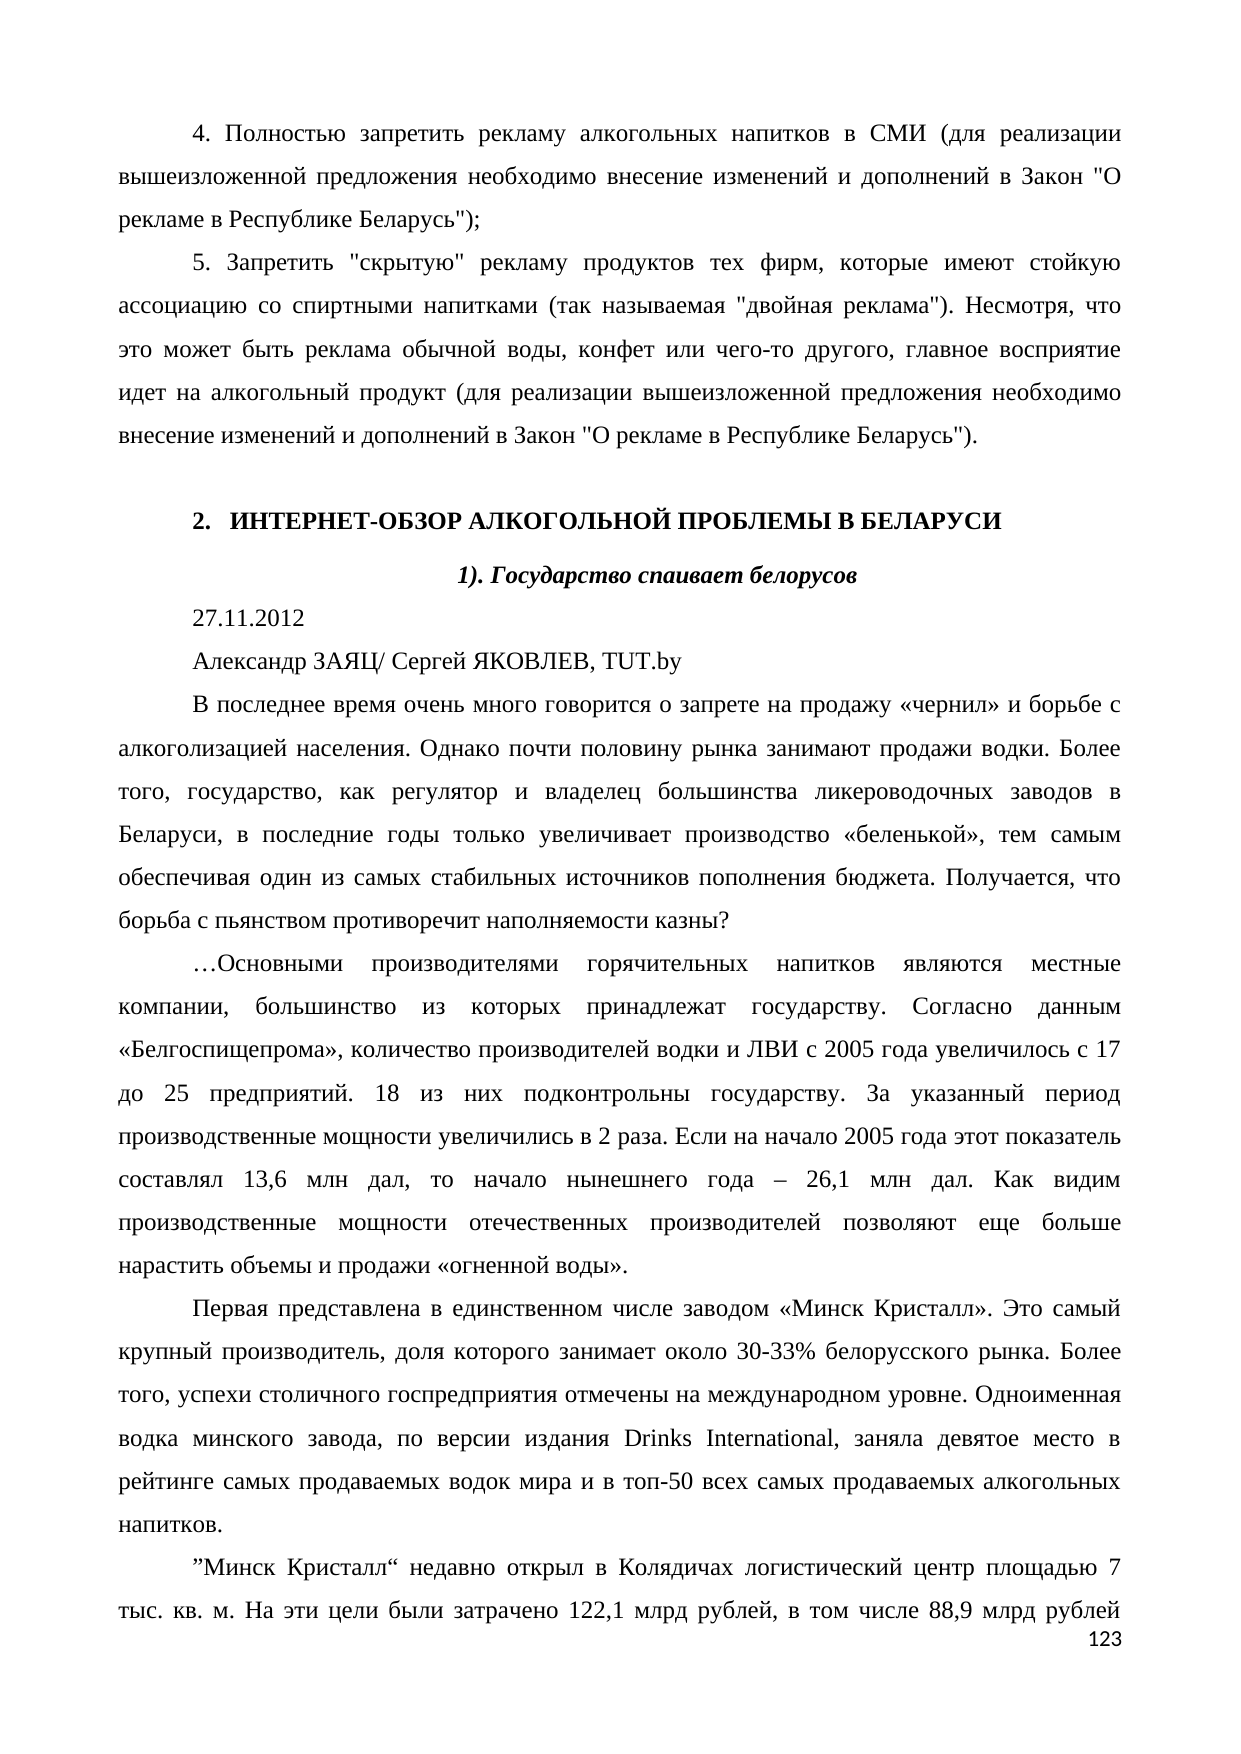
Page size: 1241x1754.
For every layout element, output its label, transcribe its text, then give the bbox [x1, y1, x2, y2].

text 1). Государство спаивает белорусов [118, 560, 1122, 589]
text 5. Запретить "скрытую" рекламу продуктов тех фирм, которые имеют стойкую ассоциацию со спиртными напитками (так называемая "двойная реклама"). Несмотря, что это может быть реклама обычной воды, конфет или чего-то другого, главное восприятие идет на алкогольный продукт (для реализации вышеизложенной предложения необходимо внесение изменений и дополнений в Закон "О рекламе в Республике Беларусь"). [118, 247, 1122, 449]
text 27.11.2012 [118, 603, 1122, 632]
list ИНТЕРНЕТ-ОБЗОР АЛКОГОЛЬНОЙ ПРОБЛЕМЫ В БЕЛАРУСИ [192, 506, 1122, 535]
text …Основными производителями горячительных напитков являются местные компании, большинство из которых принадлежат государству. Согласно данным «Белгоспищепрома», количество производителей водки и ЛВИ с 2005 года увеличилось с 17 до 25 предприятий. 18 из них подконтрольны государству. За указанный период производственные мощности увеличились в 2 раза. Если на начало 2005 года этот показатель составлял 13,6 млн дал, то начало нынешнего года – 26,1 млн дал. Как видим производственные мощности отечественных производителей позволяют еще больше нарастить объемы и продажи «огненной воды». [118, 948, 1122, 1279]
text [118, 1552, 1122, 1624]
text Александр ЗАЯЦ/ Сергей ЯКОВЛЕВ, TUT.by [118, 646, 1122, 675]
text 4. Полностью запретить рекламу алкогольных напитков в СМИ (для реализации вышеизложенной предложения необходимо внесение изменений и дополнений в Закон "О рекламе в Республике Беларусь"); [118, 118, 1122, 233]
text В последнее время очень много говорится о запрете на продажу «чернил» и борьбе с алкоголизацией населения. Однако почти половину рынка занимают продажи водки. Более того, государство, как регулятор и владелец большинства ликероводочных заводов в Беларуси, в последние годы только увеличивает производство «беленькой», тем самым обеспечивая один из самых стабильных источников пополнения бюджета. Получается, что борьба с пьянством противоречит наполняемости казны? [118, 689, 1122, 934]
text Первая представлена в единственном числе заводом «Минск Кристалл». Это самый крупный производитель, доля которого занимает около 30-33% белорусского рынка. Более того, успехи столичного госпредприятия отмечены на международном уровне. Одноименная водка минского завода, по версии издания Drinks International, заняла девятое место в рейтинге самых продаваемых водок мира и в топ-50 всех самых продаваемых алкогольных напитков. [118, 1293, 1122, 1538]
